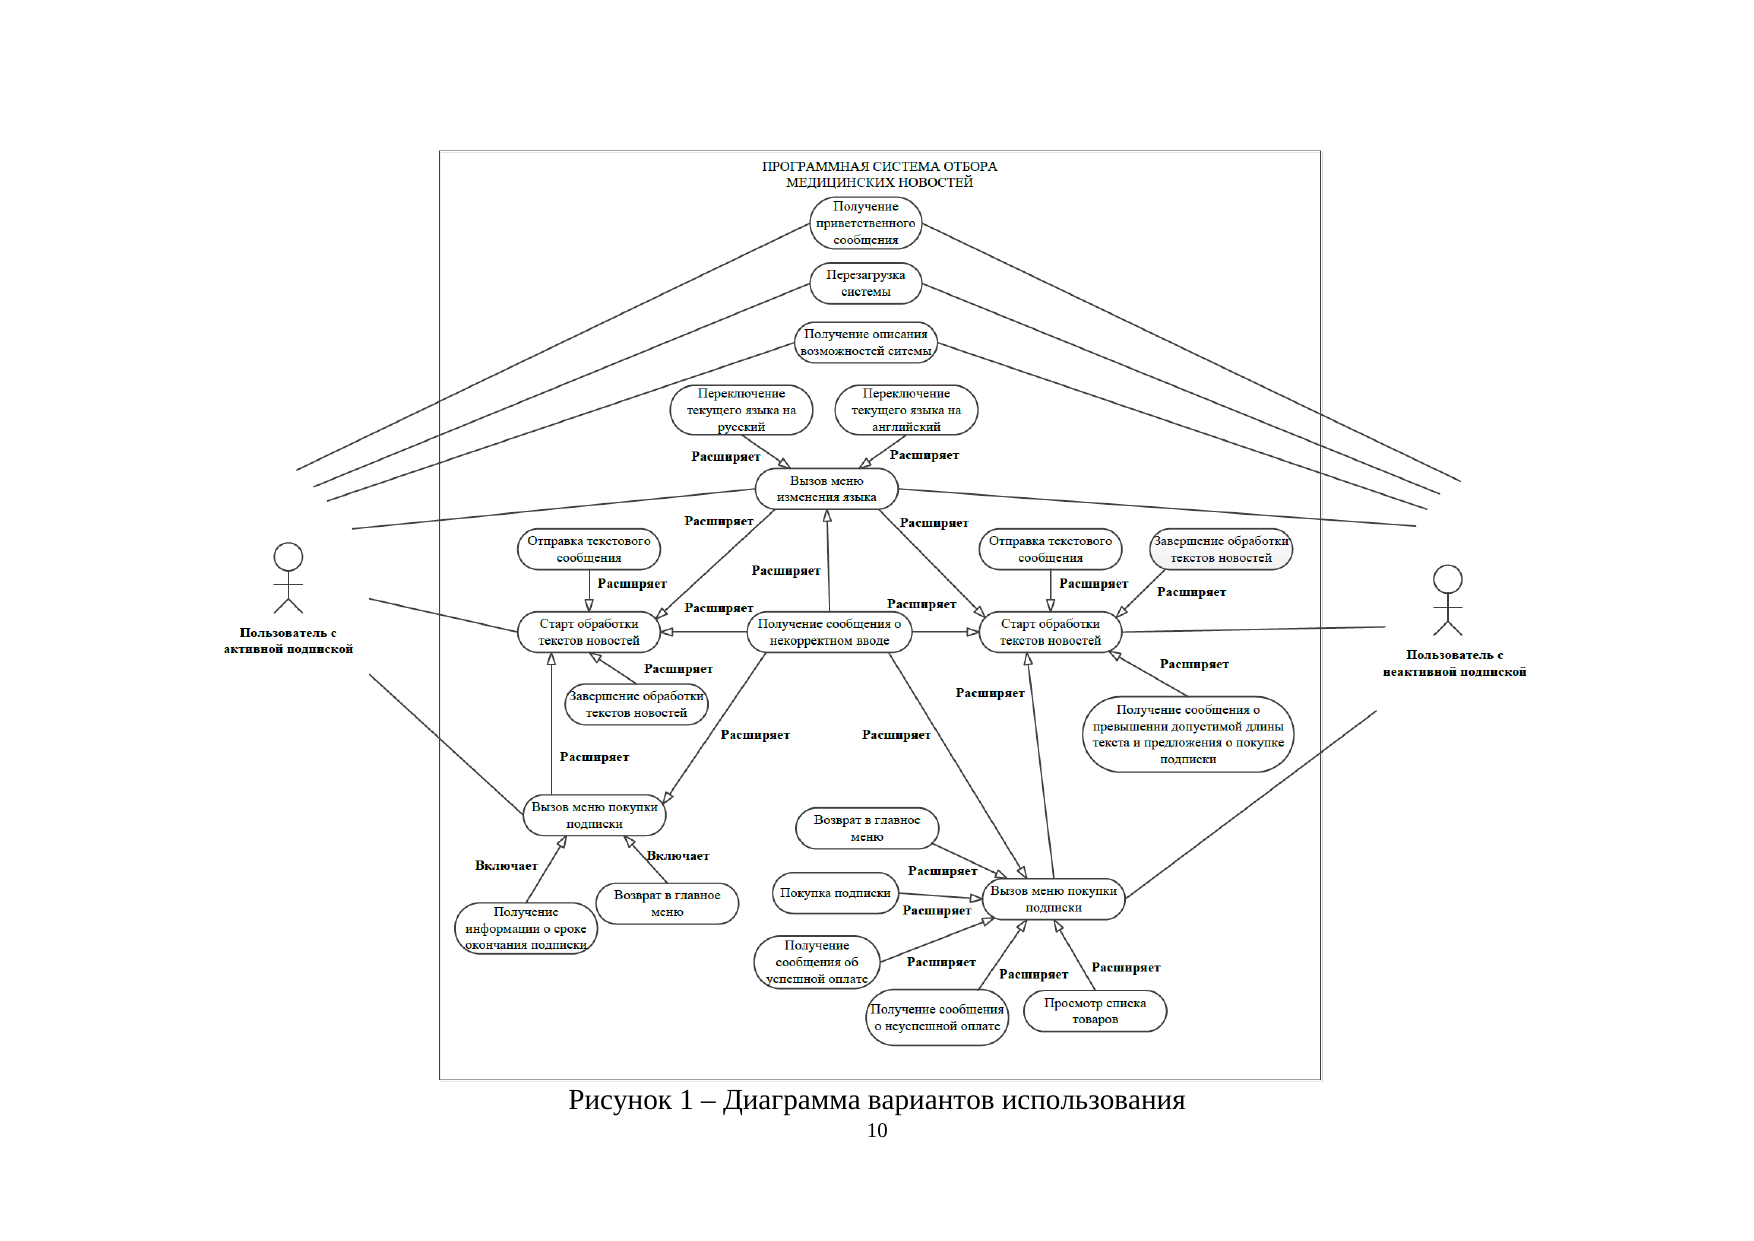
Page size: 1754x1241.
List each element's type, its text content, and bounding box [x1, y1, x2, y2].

picture [222, 147, 1532, 1083]
text Рисунок 1 – Диаграмма вариантов использования [118, 1082, 1636, 1116]
